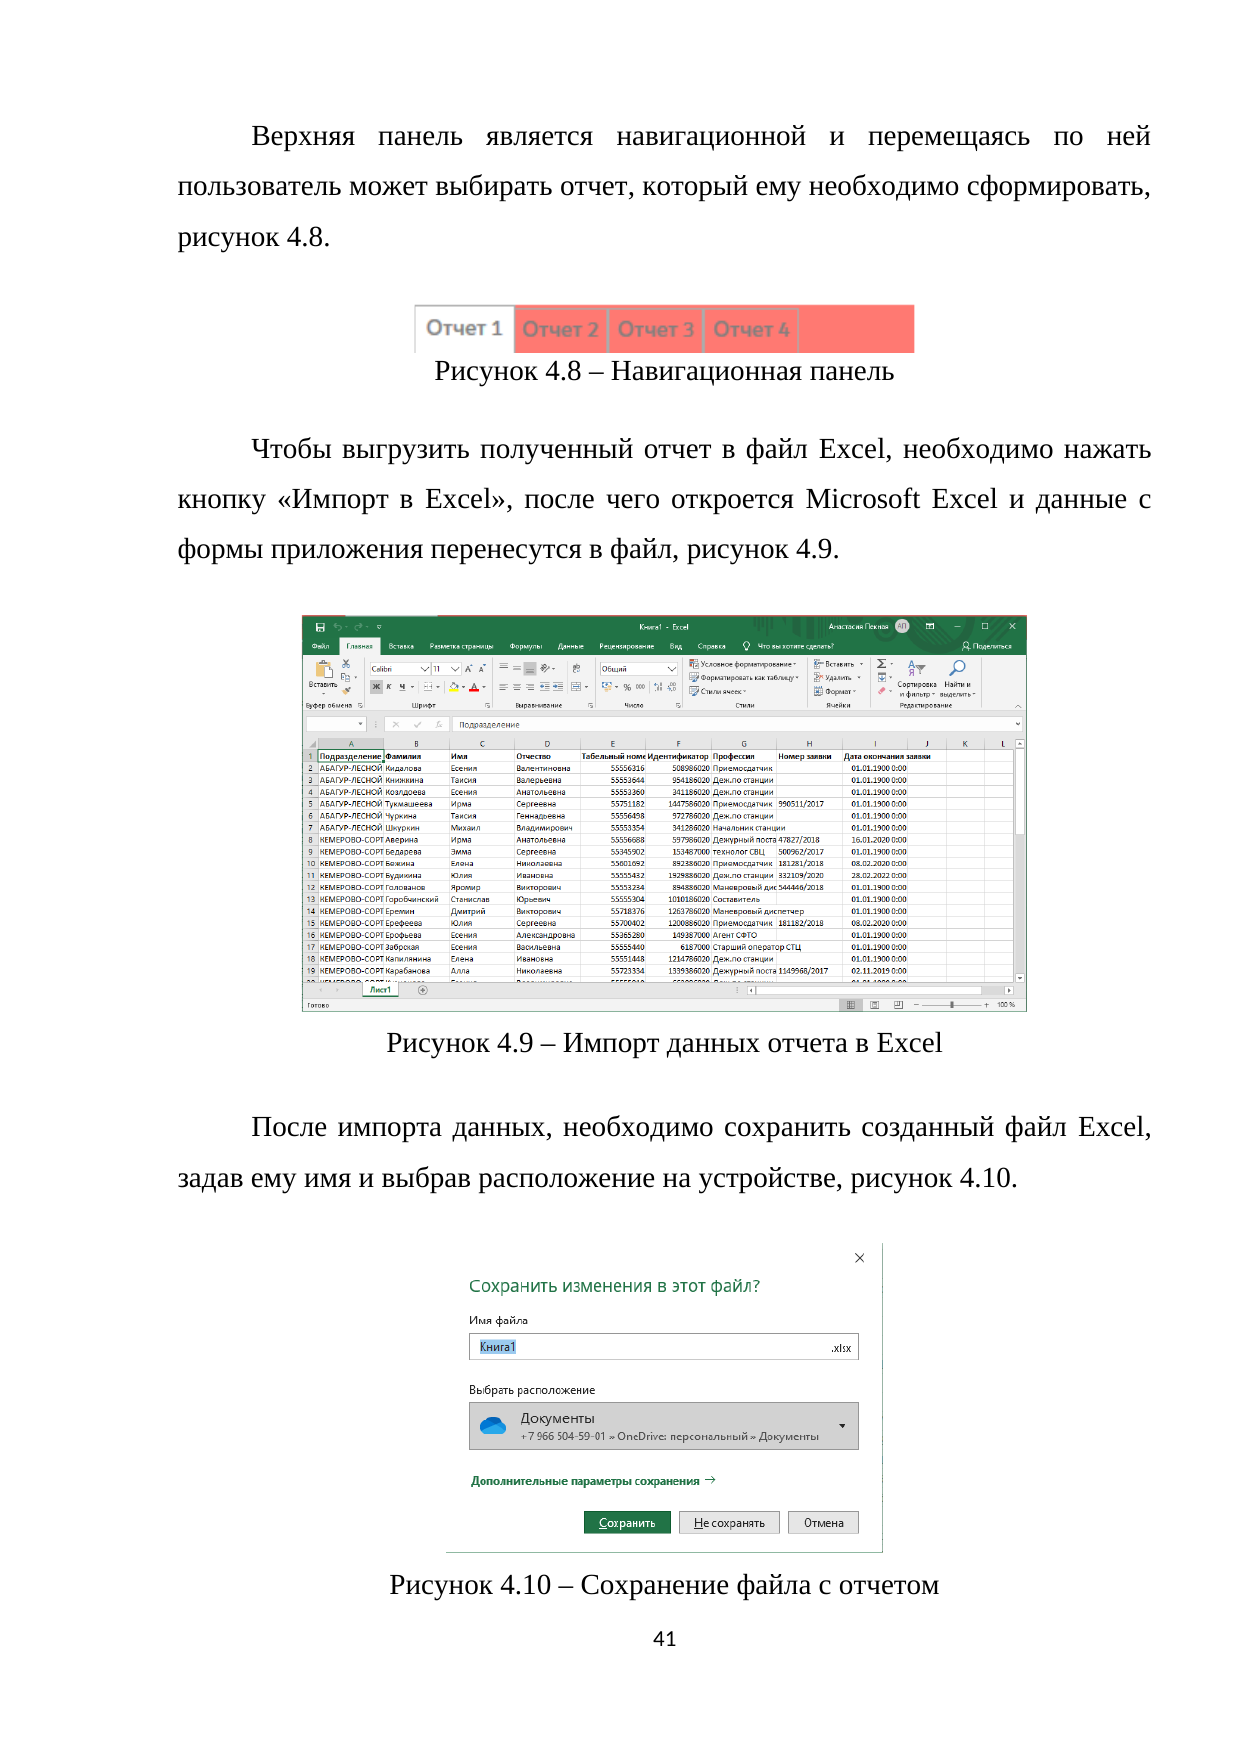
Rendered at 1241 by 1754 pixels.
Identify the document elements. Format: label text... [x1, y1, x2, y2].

picture [414, 302, 915, 353]
picture [446, 1243, 883, 1553]
text Рисунок 4.9 – Импорт данных отчета в Excel [177, 1026, 1152, 1059]
text Чтобы выгрузить полученный отчет в файл Excel, необходимо нажать кнопку «Импорт в Excel», после чего откроется Microsoft Excel и данные с формы приложения перенесутся в файл, рисунок 4.9. [177, 431, 1152, 565]
text Рисунок 4.10 – Сохранение файла с отчетом [177, 1567, 1152, 1600]
text Верхняя панель является навигационной и перемещаясь по ней пользователь может выбирать отчет, который ему необходимо сформировать, рисунок 4.8. [177, 118, 1152, 252]
picture [301, 615, 1027, 1012]
text После импорта данных, необходимо сохранить созданный файл Excel, задав ему имя и выбрав расположение на устройстве, рисунок 4.10. [177, 1109, 1152, 1193]
text Рисунок 4.8 – Навигационная панель [177, 353, 1152, 386]
